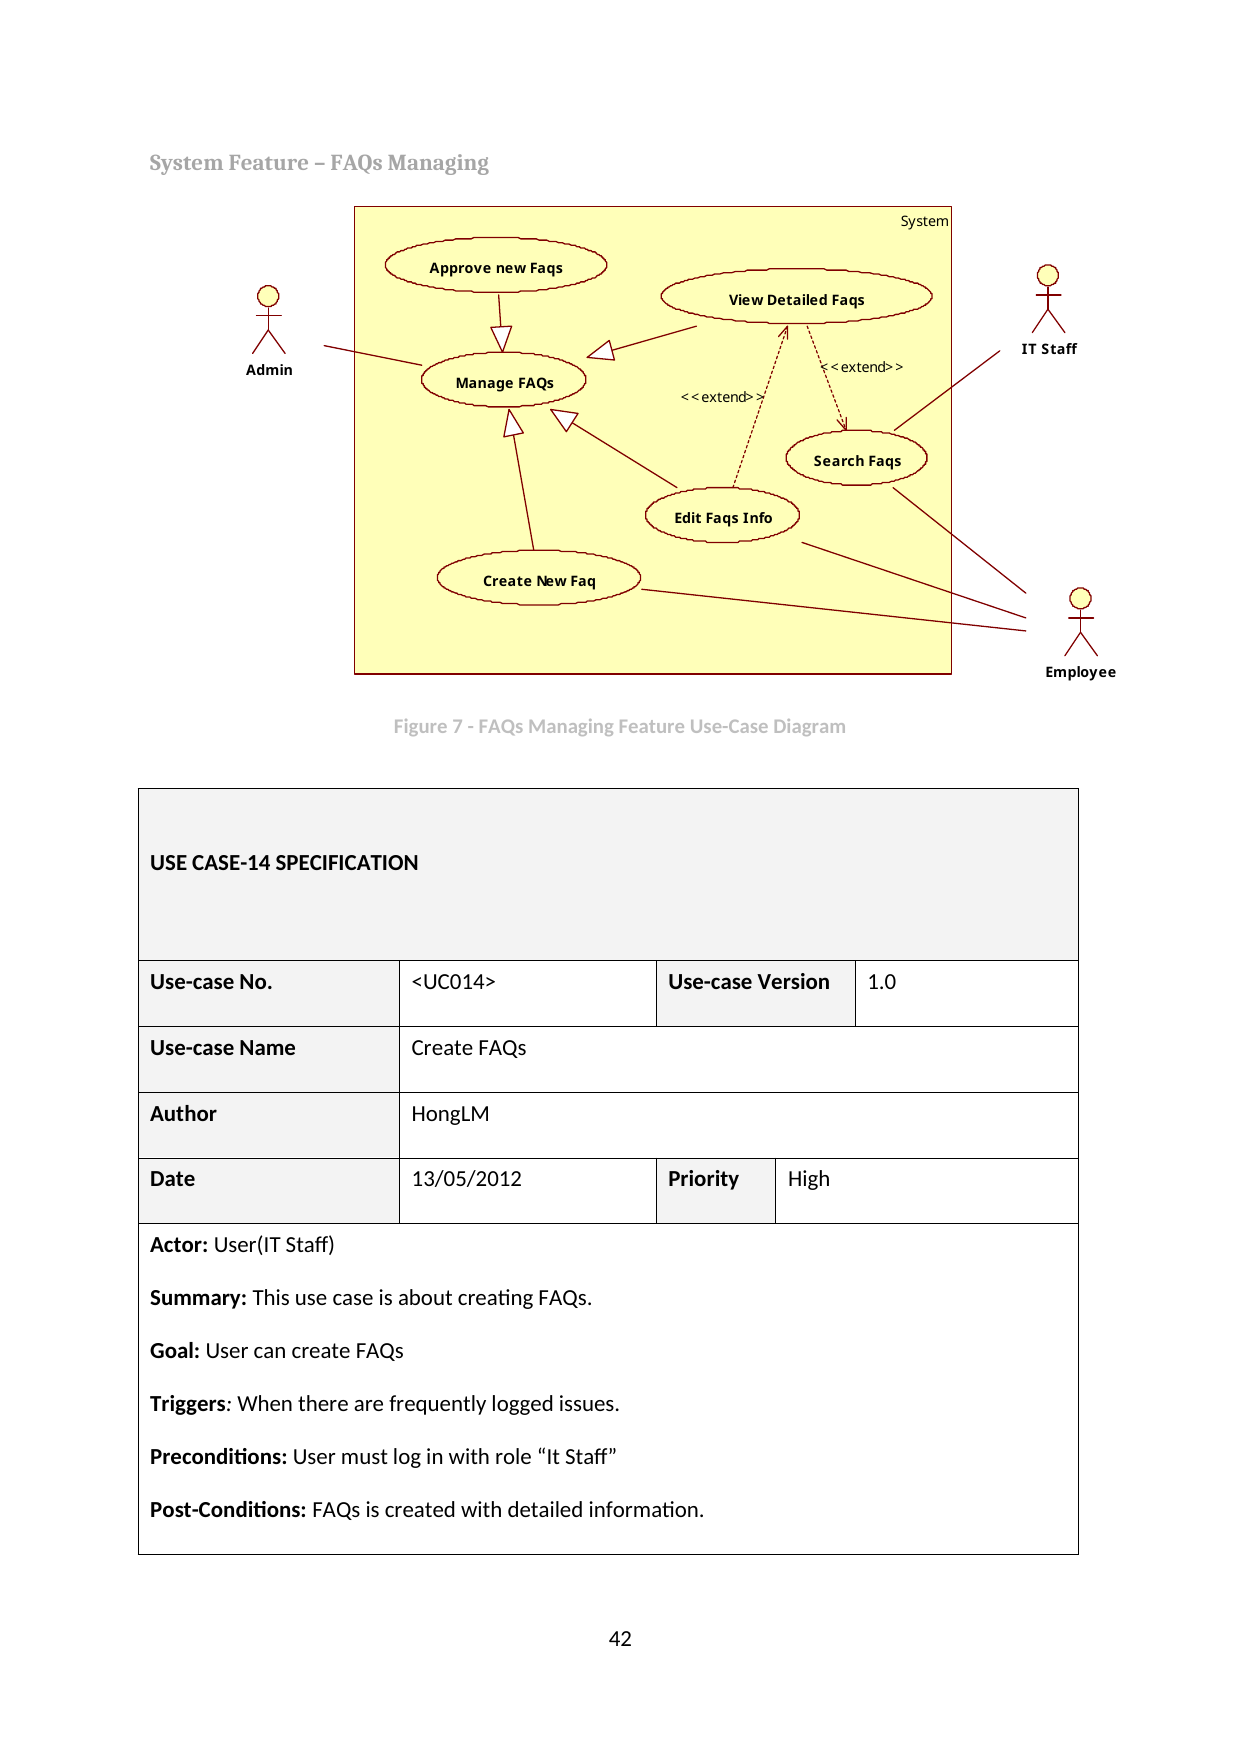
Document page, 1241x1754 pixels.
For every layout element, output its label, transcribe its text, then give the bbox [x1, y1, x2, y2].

table_cell Use-case Name [139, 1027, 399, 1092]
table_cell <UC014> [400, 961, 656, 1026]
table_cell Use-case Version [657, 961, 855, 1026]
table_cell Use-case No. [139, 961, 399, 1026]
table_cell Author [139, 1093, 399, 1157]
table_cell Create FAQs [400, 1027, 1078, 1092]
table_cell 13/05/2012 [400, 1159, 656, 1223]
table_cell 1.0 [856, 961, 1078, 1026]
table_cell Priority [657, 1159, 775, 1223]
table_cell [139, 1224, 1078, 1554]
table_cell HongLM [400, 1093, 1078, 1157]
text Figure 7 - FAQs Managing Feature Use-Case Diagram [150, 713, 1090, 738]
table_cell High [776, 1159, 1078, 1223]
table_header USE CASE-14 SPECIFICATION [139, 789, 1078, 960]
subtitle System Feature – FAQs Managing [150, 150, 1090, 176]
table_cell Date [139, 1159, 399, 1223]
